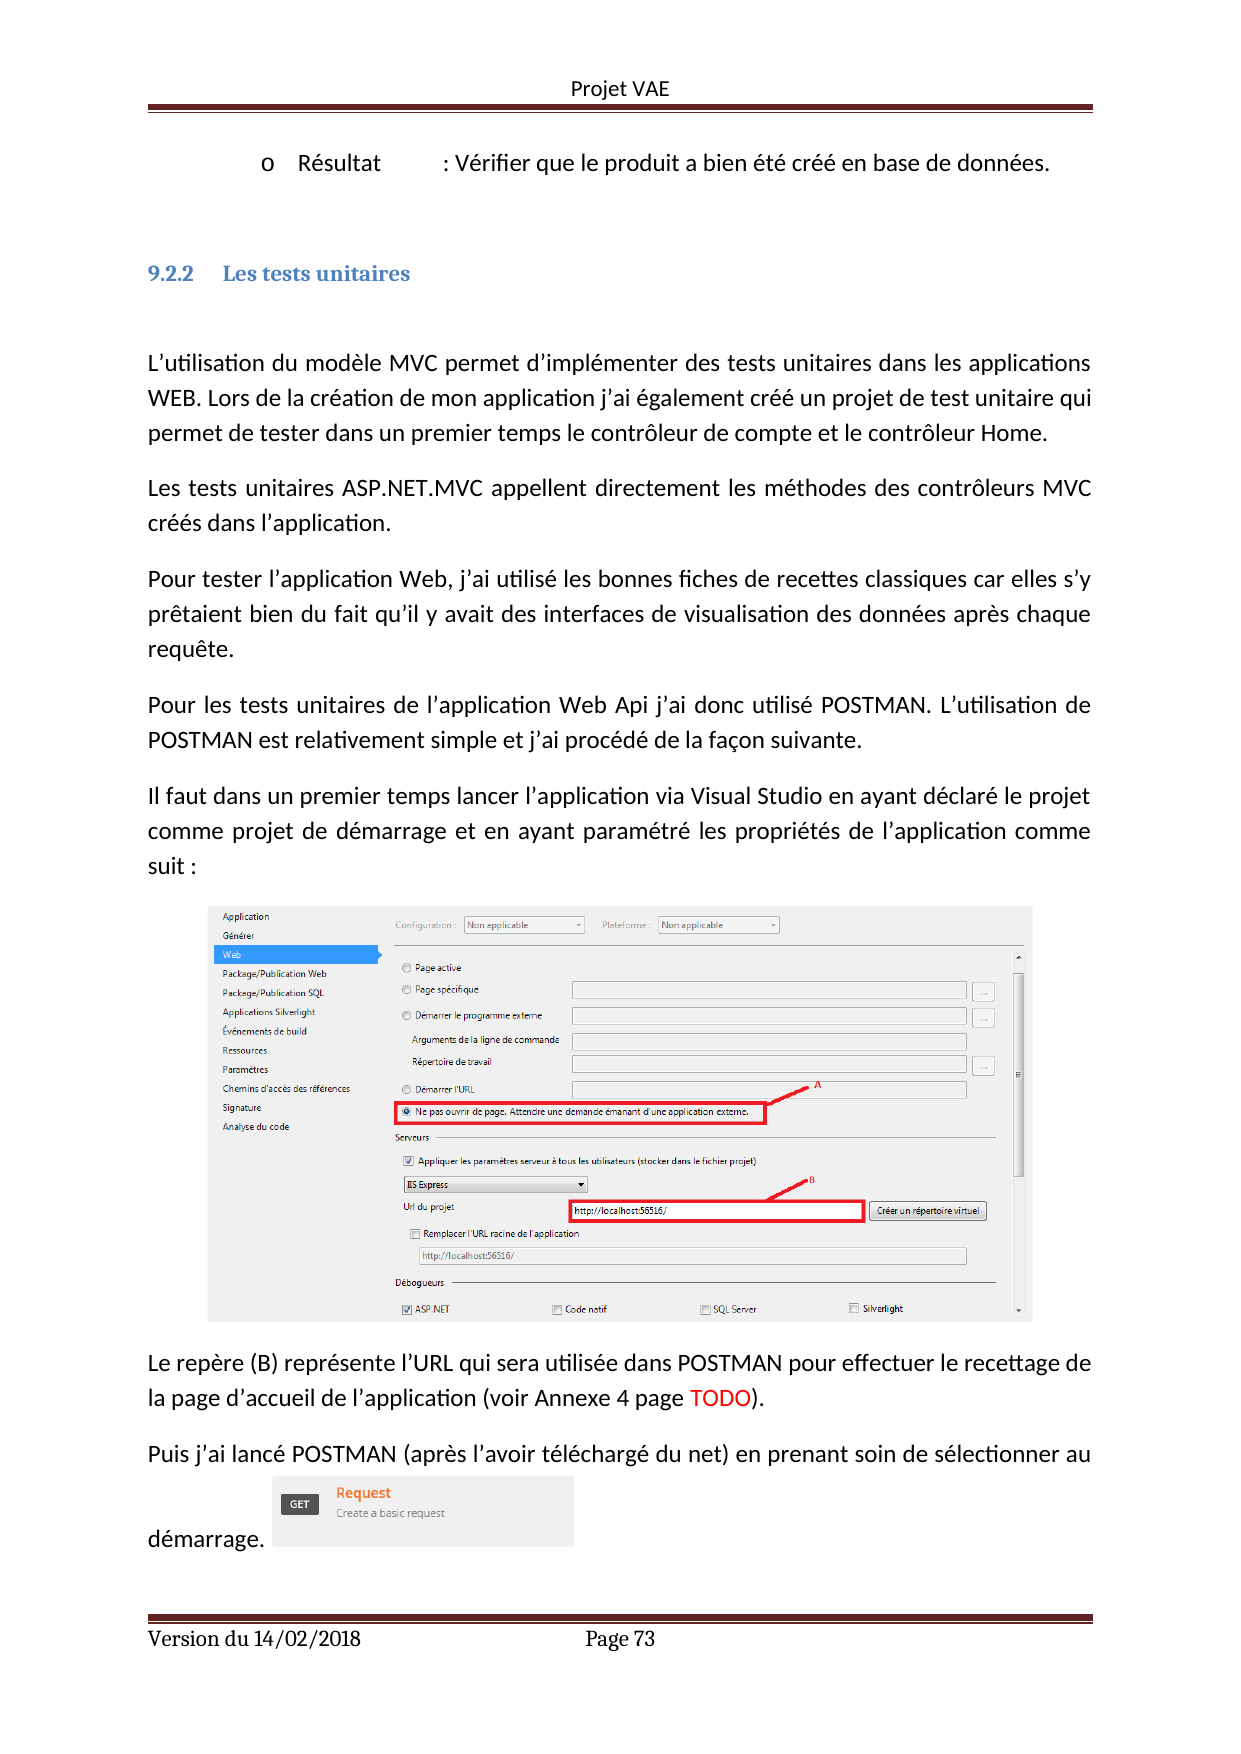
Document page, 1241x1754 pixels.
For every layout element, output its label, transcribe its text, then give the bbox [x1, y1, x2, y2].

text L’utilisation du modèle MVC permet d’implémenter des tests unitaires dans les applications WEB. Lors de la création de mon application j’ai également créé un projet de test unitaire qui permet de tester dans un premier temps le contrôleur de compte et le contrôleur Home. [148, 347, 1093, 447]
text Le repère (B) représente l’URL qui sera utilisée dans POSTMAN pour effectuer le recettage de la page d’accueil de l’application (voir Annexe 4 page TODO). [148, 1347, 1093, 1413]
text Pour les tests unitaires de l’application Web Api j’ai donc utilisé POSTMAN. L’utilisation de POSTMAN est relativement simple et j’ai procédé de la façon suivante. [148, 689, 1093, 755]
text Il faut dans un premier temps lancer l’application via Visual Studio en ayant déclaré le projet comme projet de démarrage et en ayant paramétré les propriétés de l’application comme suit : [148, 780, 1093, 881]
subtitle Les tests unitaires [148, 261, 1093, 287]
picture [270, 1472, 579, 1548]
text Puis j’ai lancé POSTMAN (après l’avoir téléchargé du net) en prenant soin de sélectionner au démarrage. [148, 1438, 1093, 1554]
text Pour tester l’application Web, j’ai utilisé les bonnes fiches de recettes classiques car elles s’y prêtaient bien du fait qu’il y avait des interfaces de visualisation des données après chaque requête. [148, 563, 1093, 664]
text Les tests unitaires ASP.NET.MVC appellent directement les méthodes des contrôleurs MVC créés dans l’application. [148, 473, 1093, 538]
picture [207, 906, 1033, 1322]
list Résultat : Vérifier que le produit a bien été créé en base de données. [260, 148, 1093, 179]
